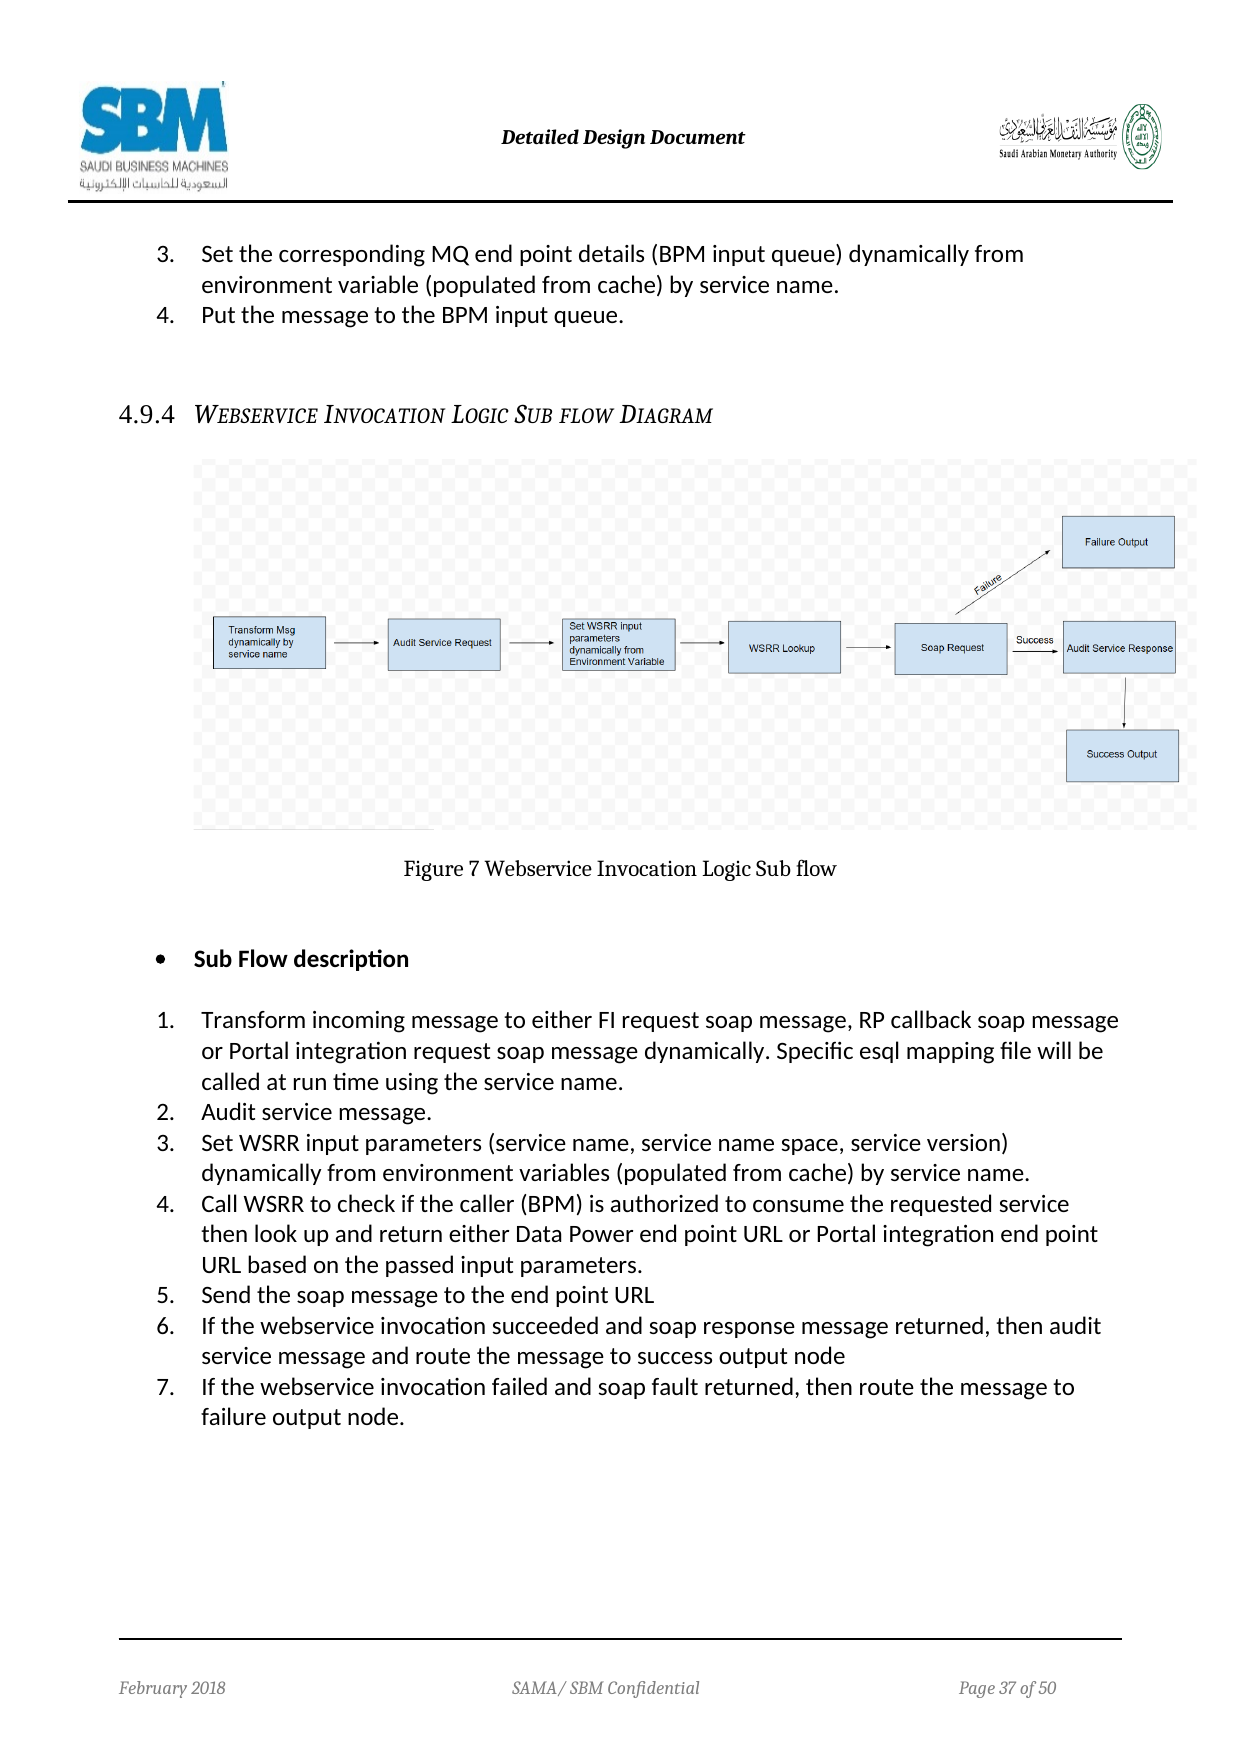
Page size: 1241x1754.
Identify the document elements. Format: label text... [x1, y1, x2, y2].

picture [78, 81, 229, 194]
list Sub Flow description [156, 944, 1122, 974]
list Call WSRR to check if the caller (BPM) is authorized to consume the requested service then look up and return either Data Power end point URL or Portal integration end point URL based on the passed input parameters. [156, 1188, 1122, 1279]
picture [998, 100, 1162, 175]
list Put the message to the BPM input queue. [156, 299, 1122, 330]
list Transform incoming message to either FI request soap message, RP callback soap message or Portal integration request soap message dynamically. Specific esql mapping file will be called at run time using the service name. [156, 1005, 1122, 1096]
subtitle Webservice Invocation Logic Sub flow Diagram [118, 398, 1122, 430]
list Set the corresponding MQ end point details (BPM input queue) dynamically from environment variable (populated from cache) by service name. [156, 238, 1122, 299]
list Set WSRR input parameters (service name, service name space, service version) dynamically from environment variables (populated from cache) by service name. [156, 1127, 1122, 1188]
list Audit service message. [156, 1096, 1122, 1127]
text Figure 7 Webservice Invocation Logic Sub flow [118, 856, 1122, 882]
list If the webservice invocation succeeded and soap response message returned, then audit service message and route the message to success output node [156, 1310, 1122, 1371]
list If the webservice invocation failed and soap fault returned, then route the message to failure output node. [156, 1371, 1122, 1432]
picture [193, 459, 1197, 830]
list Send the soap message to the end point URL [156, 1279, 1122, 1310]
